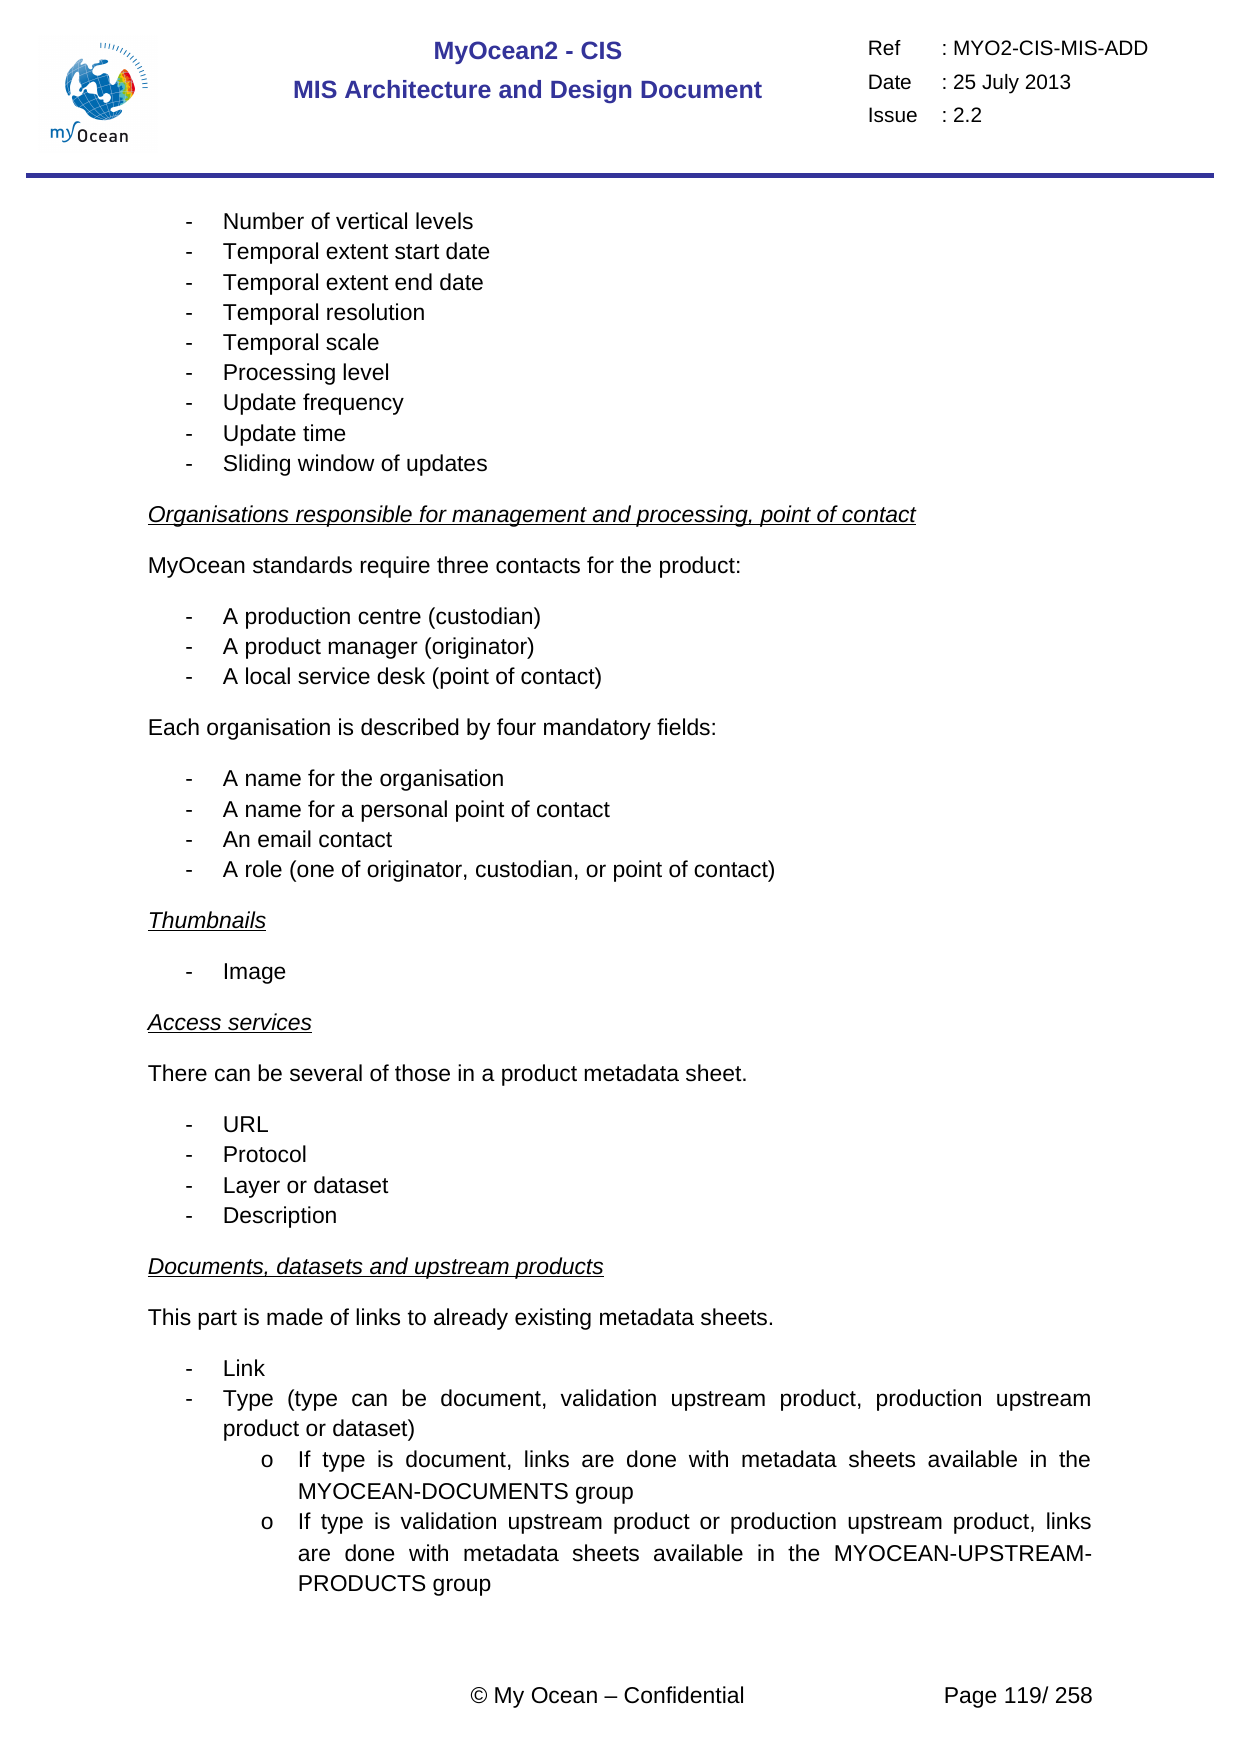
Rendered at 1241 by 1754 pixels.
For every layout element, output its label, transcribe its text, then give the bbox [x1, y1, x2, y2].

list Layer or dataset [185, 1172, 1092, 1198]
text Thumbnails [148, 907, 1092, 933]
list Sliding window of updates [185, 450, 1092, 476]
list A local service desk (point of contact) [185, 663, 1092, 690]
list Update frequency [185, 389, 1092, 416]
list A name for the organisation [185, 765, 1092, 792]
list Number of vertical levels [185, 208, 1092, 234]
text There can be several of those in a product metadata sheet. [148, 1060, 1092, 1087]
list Processing level [185, 359, 1092, 386]
list URL [185, 1111, 1092, 1138]
text Documents, datasets and upstream products [148, 1253, 1092, 1279]
list If type is document, links are done with metadata sheets available in the MYOCEAN-DOCUMENTS group [260, 1446, 1092, 1504]
list Temporal resolution [185, 299, 1092, 325]
list A production centre (custodian) [185, 603, 1092, 629]
list A role (one of originator, custodian, or point of contact) [185, 856, 1092, 882]
list Update time [185, 419, 1092, 446]
list Image [185, 958, 1092, 984]
list Temporal scale [185, 329, 1092, 355]
list Temporal extent start date [185, 238, 1092, 265]
picture [37, 35, 158, 153]
text This part is made of links to already existing metadata sheets. [148, 1304, 1092, 1330]
list If type is validation upstream product or production upstream product, links are done with metadata sheets available in the MYOCEAN-UPSTREAM-PRODUCTS group [260, 1508, 1092, 1597]
list A name for a personal point of contact [185, 796, 1092, 822]
list Link [185, 1355, 1092, 1381]
list Type (type can be document, validation upstream product, production upstream product or dataset) [185, 1385, 1092, 1442]
text Organisations responsible for management and processing, point of contact [148, 501, 1092, 527]
text Access services [148, 1009, 1092, 1036]
list Temporal extent end date [185, 268, 1092, 295]
list Description [185, 1202, 1092, 1228]
list A product manager (originator) [185, 633, 1092, 659]
text Each organisation is described by four mandatory fields: [148, 714, 1092, 741]
list An email contact [185, 826, 1092, 852]
list Protocol [185, 1141, 1092, 1168]
text MyOcean standards require three contacts for the product: [148, 552, 1092, 578]
